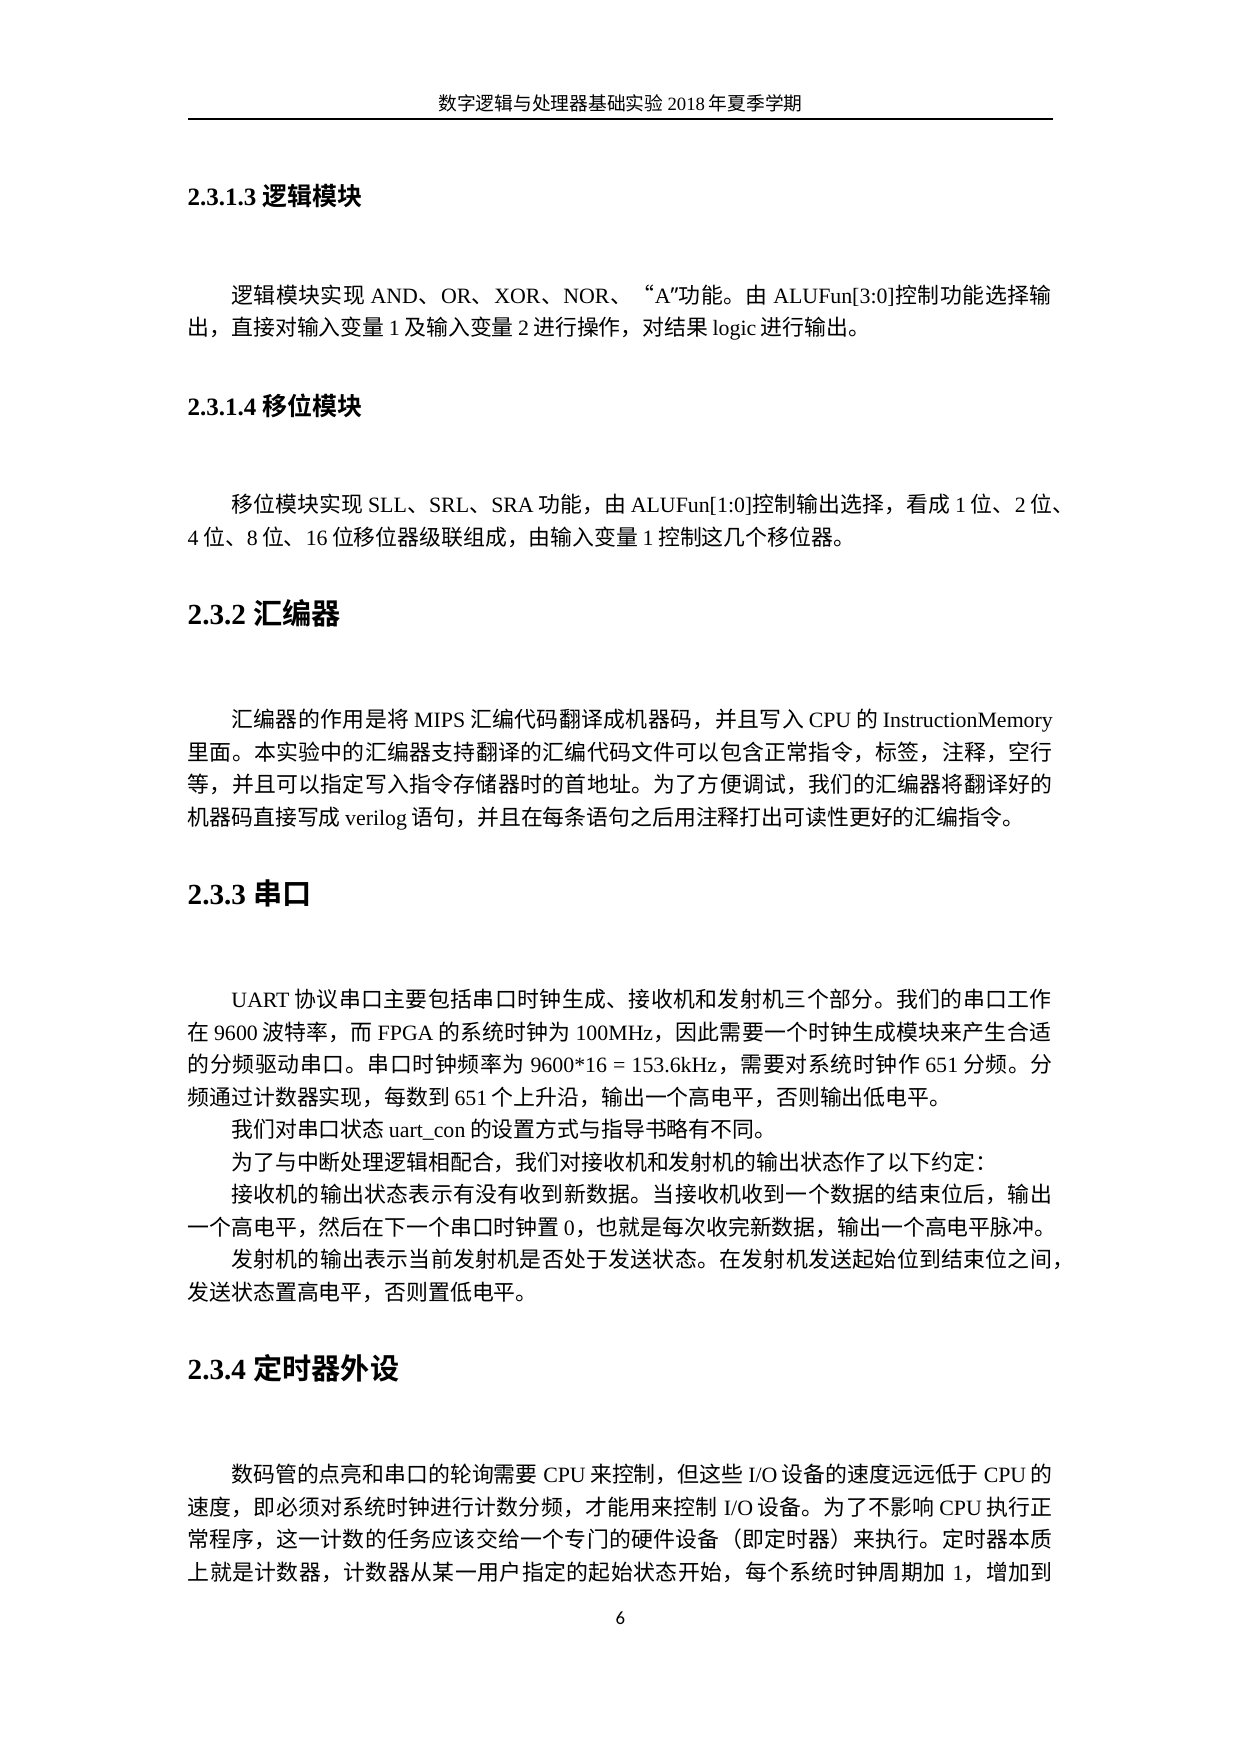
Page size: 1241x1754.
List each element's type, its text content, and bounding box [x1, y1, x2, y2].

text 我们对串口状态uart_con的设置方式与指导书略有不同。 [187, 1112, 1053, 1144]
subtitle 2.3.1.3 逻辑模块 [187, 162, 1053, 227]
text 逻辑模块实现AND、OR、XOR、NOR、“A”功能。由ALUFun[3:0]控制功能选择输出，直接对输入变量1及输入变量2进行操作，对结果logic进行输出。 [187, 277, 1053, 342]
text 发射机的输出表示当前发射机是否处于发送状态。在发射机发送起始位到结束位之间，发送状态置高电平，否则置低电平。 [187, 1242, 1053, 1307]
text 汇编器的作用是将MIPS汇编代码翻译成机器码，并且写入CPU的InstructionMemory里面。本实验中的汇编器支持翻译的汇编代码文件可以包含正常指令，标签，注释，空行等，并且可以指定写入指令存储器时的首地址。为了方便调试，我们的汇编器将翻译好的机器码直接写成verilog语句，并且在每条语句之后用注释打出可读性更好的汇编指令。 [187, 702, 1053, 832]
text 接收机的输出状态表示有没有收到新数据。当接收机收到一个数据的结束位后，输出一个高电平，然后在下一个串口时钟置0，也就是每次收完新数据，输出一个高电平脉冲。 [187, 1177, 1053, 1242]
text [187, 1457, 1053, 1587]
subtitle 2.3.3 串口 [187, 859, 1053, 924]
text UART协议串口主要包括串口时钟生成、接收机和发射机三个部分。我们的串口工作在9600波特率，而FPGA的系统时钟为100MHz，因此需要一个时钟生成模块来产生合适的分频驱动串口。串口时钟频率为9600*16 = 153.6kHz，需要对系统时钟作651分频。分频通过计数器实现，每数到651个上升沿，输出一个高电平，否则输出低电平。 [187, 982, 1053, 1112]
subtitle 2.3.1.4 移位模块 [187, 372, 1053, 437]
text 移位模块实现SLL、SRL、SRA功能，由ALUFun[1:0]控制输出选择，看成1位、2位、4位、8位、16位移位器级联组成，由输入变量1控制这几个移位器。 [187, 487, 1053, 552]
subtitle 2.3.4 定时器外设 [187, 1334, 1053, 1399]
text 为了与中断处理逻辑相配合，我们对接收机和发射机的输出状态作了以下约定： [187, 1144, 1053, 1177]
subtitle 2.3.2 汇编器 [187, 579, 1053, 644]
